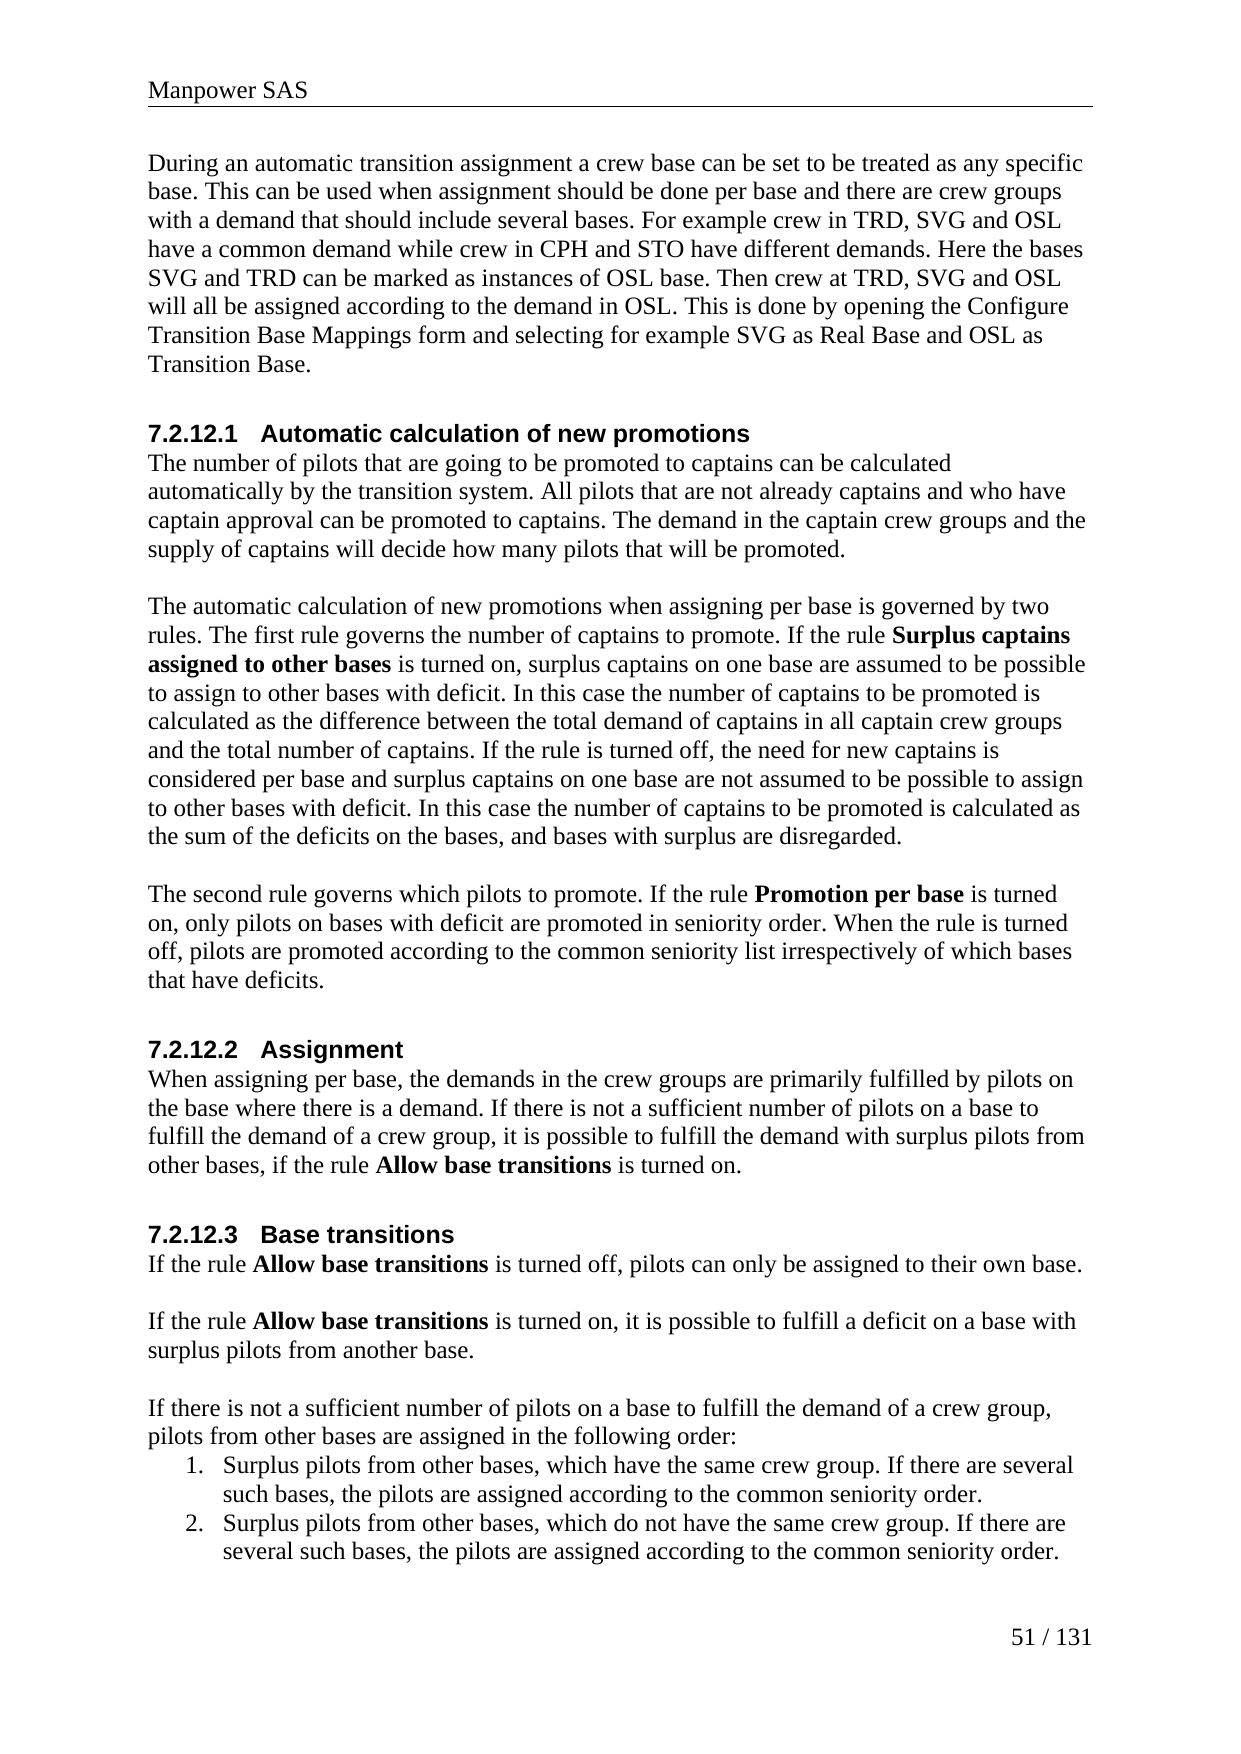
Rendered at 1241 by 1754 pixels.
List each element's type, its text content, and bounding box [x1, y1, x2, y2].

text If the rule Allow base transitions is turned on, it is possible to fulfill a deficit on a base with surplus pilots from another base. [148, 1306, 1093, 1364]
text When assigning per base, the demands in the crew groups are primarily fulfilled by pilots on the base where there is a demand. If there is not a sufficient number of pilots on a base to fulfill the demand of a crew group, it is possible to fulfill the demand with surplus pilots from other bases, if the rule Allow base transitions is turned on. [148, 1064, 1093, 1179]
list Surplus pilots from other bases, which do not have the same crew group. If there are several such bases, the pilots are assigned according to the common seniority order. [185, 1508, 1093, 1565]
text If there is not a sufficient number of pilots on a base to fulfill the demand of a crew group, pilots from other bases are assigned in the following order: [148, 1393, 1093, 1450]
text The automatic calculation of new promotions when assigning per base is governed by two rules. The first rule governs the number of captains to promote. If the rule Surplus captains assigned to other bases is turned on, surplus captains on one base are assumed to be possible to assign to other bases with deficit. In this case the number of captains to be promoted is calculated as the difference between the total demand of captains in all captain crew groups and the total number of captains. If the rule is turned off, the need for new captains is considered per base and surplus captains on one base are not assumed to be possible to assign to other bases with deficit. In this case the number of captains to be promoted is calculated as the sum of the deficits on the bases, and bases with surplus are disregarded. [148, 591, 1093, 850]
text The second rule governs which pilots to promote. If the rule Promotion per base is turned on, only pilots on bases with deficit are promoted in seniority order. When the rule is turned off, pilots are promoted according to the common seniority list irrespectively of which bases that have deficits. [148, 879, 1093, 994]
list Surplus pilots from other bases, which have the same crew group. If there are several such bases, the pilots are assigned according to the common seniority order. [185, 1450, 1093, 1508]
text If the rule Allow base transitions is turned off, pilots can only be assigned to their own base. [148, 1249, 1093, 1278]
subtitle Assignment [148, 1035, 1093, 1064]
subtitle Base transitions [148, 1220, 1093, 1249]
text The number of pilots that are going to be promoted to captains can be calculated automatically by the transition system. All pilots that are not already captains and who have captain approval can be promoted to captains. The demand in the captain crew groups and the supply of captains will decide how many pilots that will be promoted. [148, 448, 1093, 563]
text During an automatic transition assignment a crew base can be set to be treated as any specific base. This can be used when assignment should be done per base and there are crew groups with a demand that should include several bases. For example crew in TRD, SVG and OSL have a common demand while crew in CPH and STO have different demands. Here the bases SVG and TRD can be marked as instances of OSL base. Then crew at TRD, SVG and OSL will all be assigned according to the demand in OSL. This is done by opening the Configure Transition Base Mappings form and selecting for example SVG as Real Base and OSL as Transition Base. [148, 148, 1093, 378]
subtitle Automatic calculation of new promotions [148, 419, 1093, 448]
